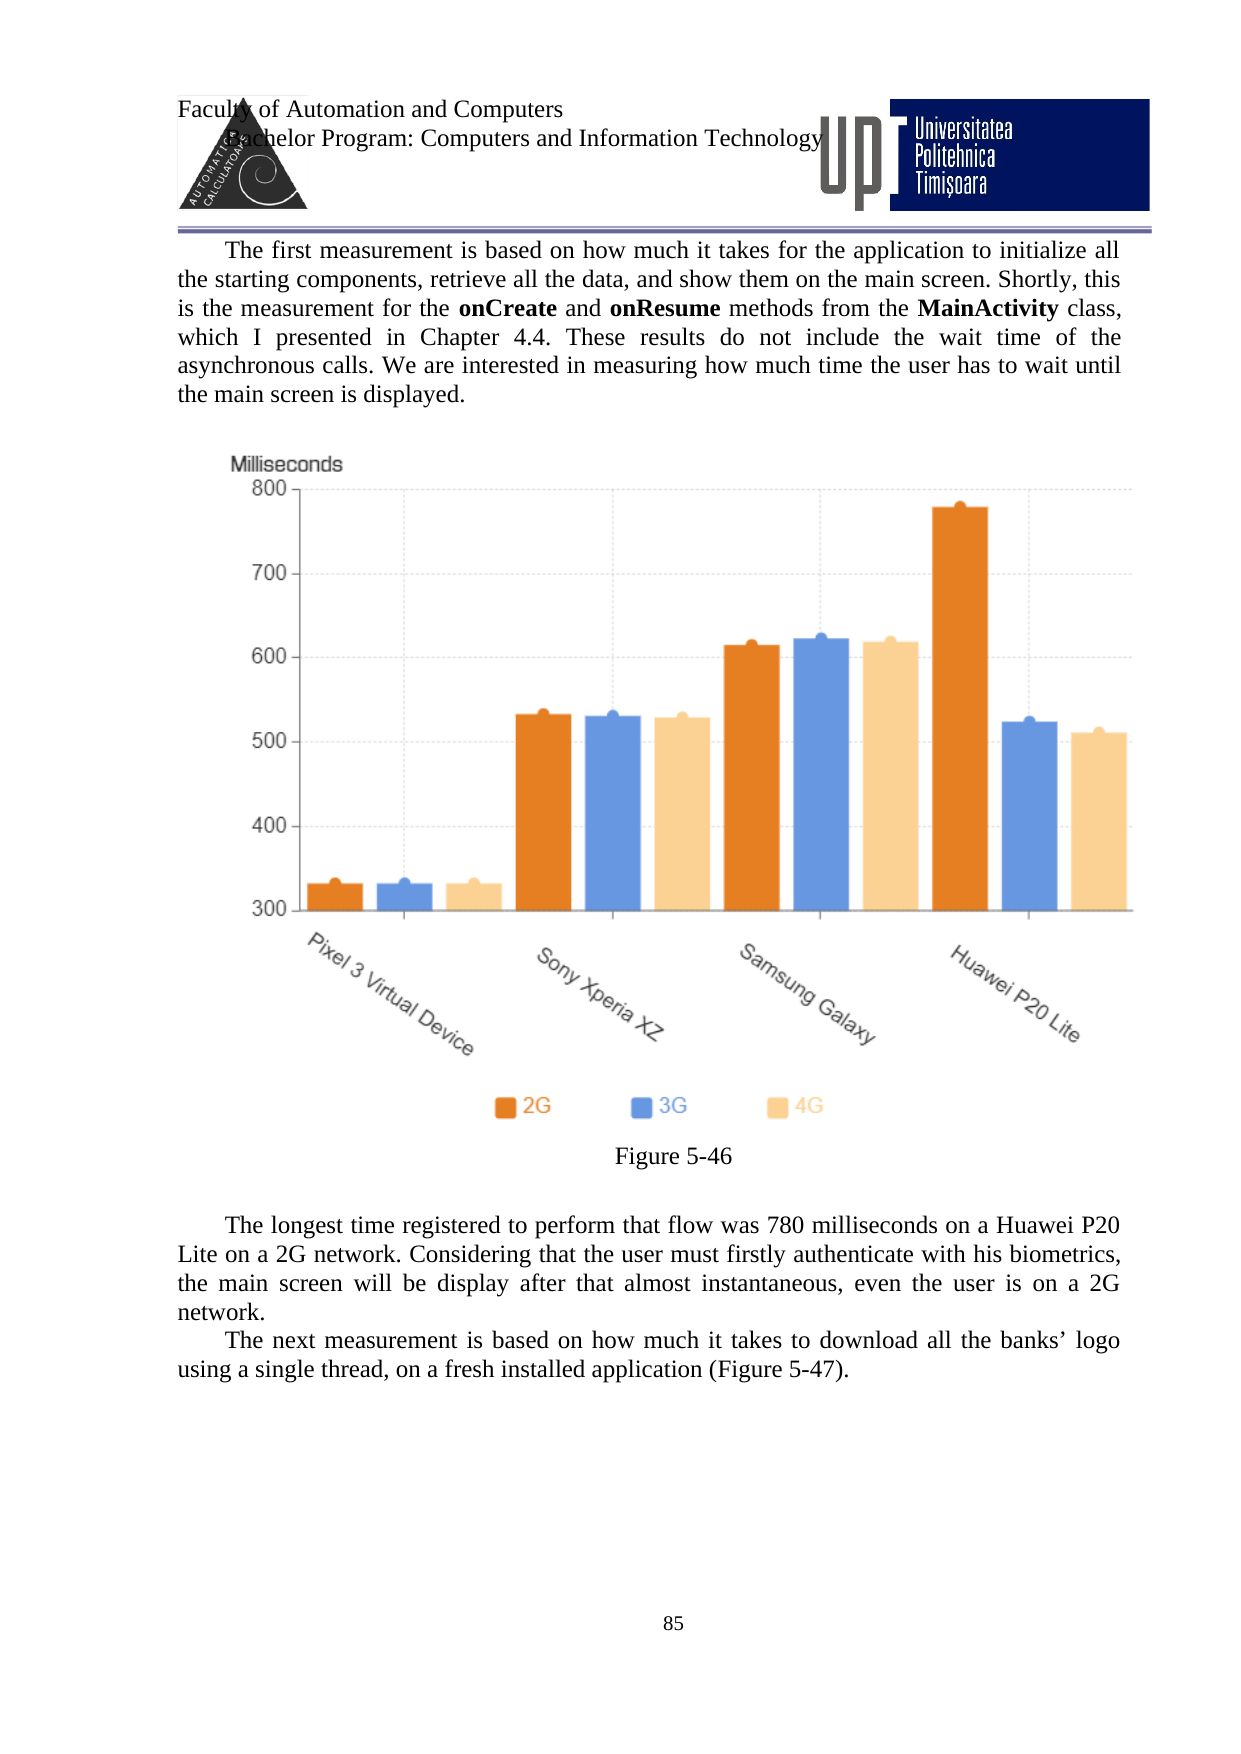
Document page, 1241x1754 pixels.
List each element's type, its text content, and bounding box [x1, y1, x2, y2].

text The first measurement is based on how much it takes for the application to initialize all the starting components, retrieve all the data, and show them on the main screen. Shortly, this is the measurement for the onCreate and onResume methods from the MainActivity class, which I presented in Chapter 4.4. These results do not include the wait time of the asynchronous calls. We are interested in measuring how much time the user has to wait until the main screen is displayed. [177, 207, 1122, 408]
picture [820, 99, 1150, 211]
picture [1122, 225, 1153, 234]
picture [224, 448, 1170, 1125]
picture [177, 95, 309, 207]
text The longest time registered to perform that flow was 780 milliseconds on a Huawei P20 Lite on a 2G network. Considering that the user must firstly authenticate with his biometrics, the main screen will be display after that almost instantaneous, even the user is on a 2G network. [177, 1211, 1122, 1326]
